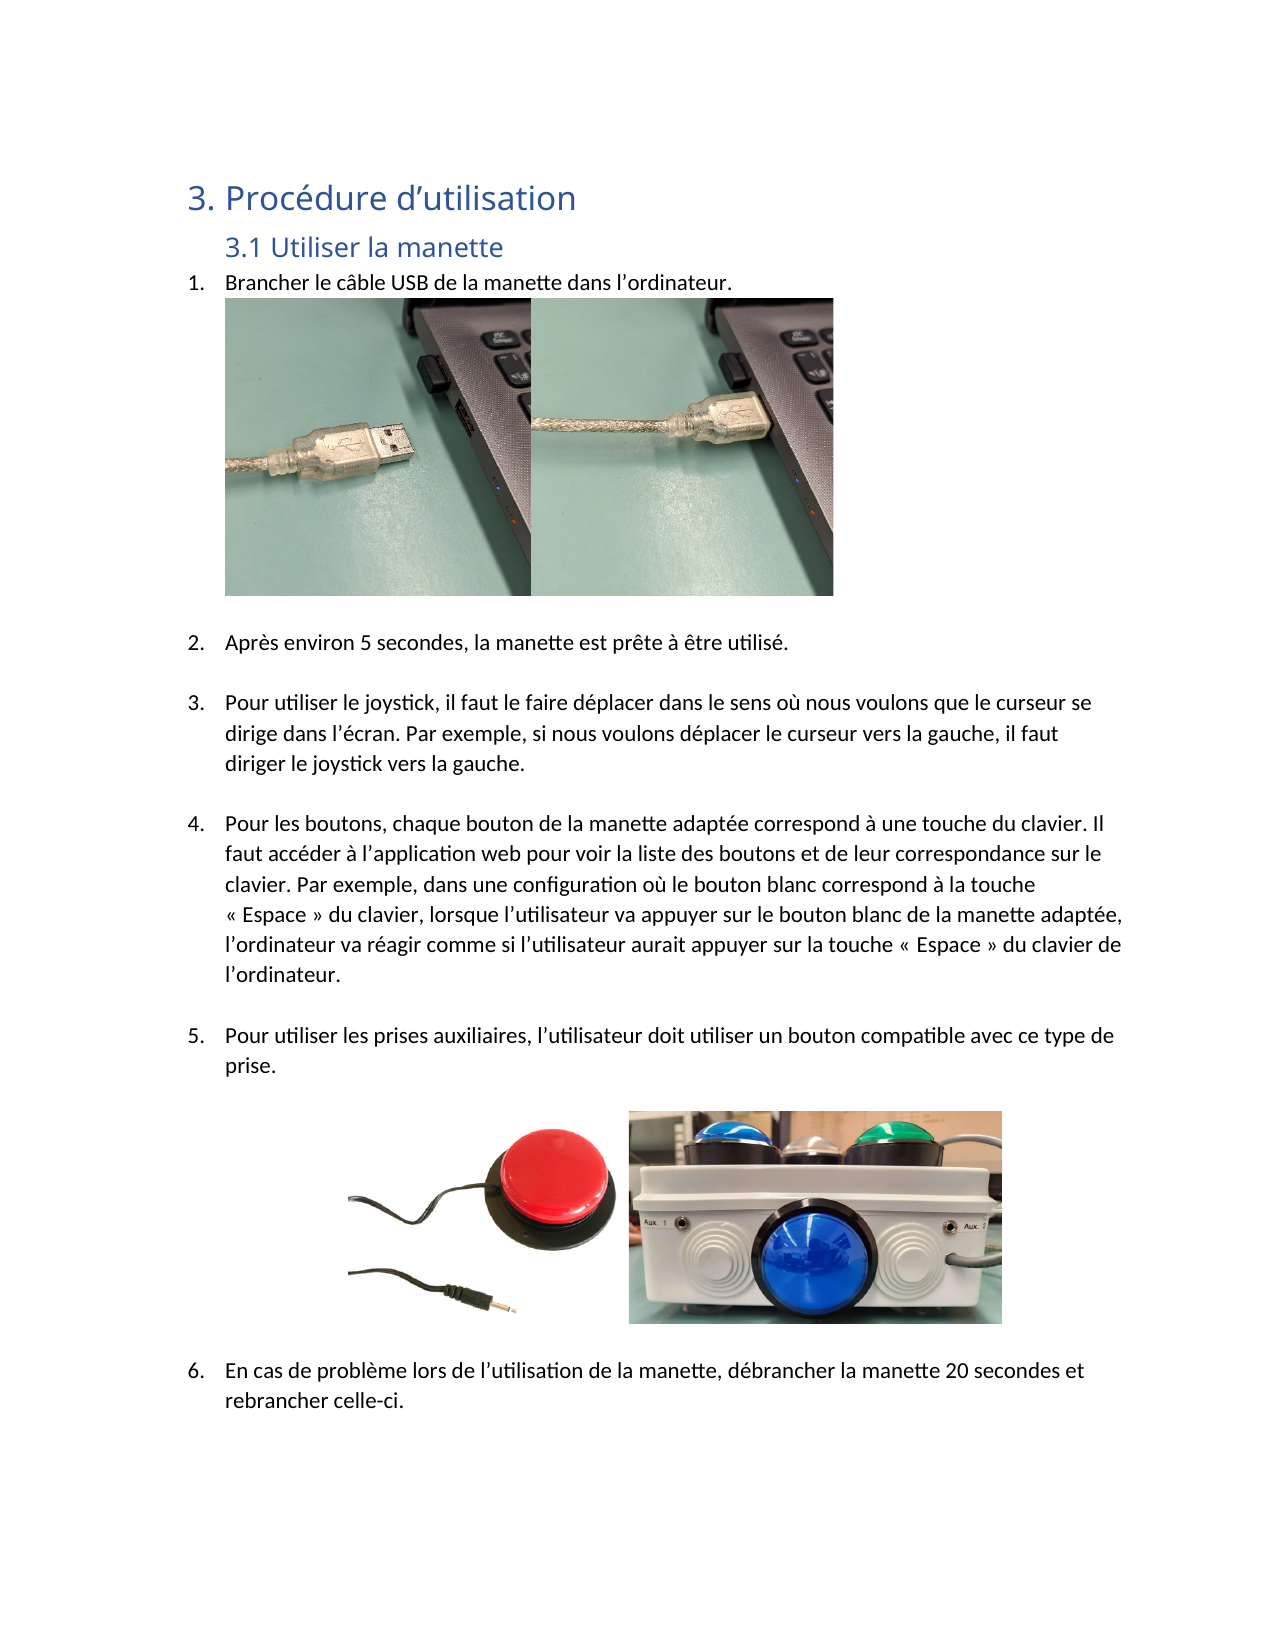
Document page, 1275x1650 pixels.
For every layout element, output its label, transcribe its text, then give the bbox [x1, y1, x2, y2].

list Brancher le câble USB de la manette dans l’ordinateur. [187, 268, 1125, 296]
list Après environ 5 secondes, la manette est prête à être utilisé. [187, 628, 1125, 656]
list Pour utiliser le joystick, il faut le faire déplacer dans le sens où nous voulons que le curseur se dirige dans l’écran. Par exemple, si nous voulons déplacer le curseur vers la gauche, il faut diriger le joystick vers la gauche. [187, 688, 1125, 777]
list En cas de problème lors de l’utilisation de la manette, débrancher la manette 20 secondes et rebrancher celle-ci. [187, 1356, 1125, 1414]
list Pour les boutons, chaque bouton de la manette adaptée correspond à une touche du clavier. Il faut accéder à l’application web pour voir la liste des boutons et de leur correspondance sur le clavier. Par exemple, dans une configuration où le bouton blanc correspond à la touche « Espace » du clavier, lorsque l’utilisateur va appuyer sur le bouton blanc de la manette adaptée, l’ordinateur va réagir comme si l’utilisateur aurait appuyer sur la touche « Espace » du clavier de l’ordinateur. [187, 809, 1125, 988]
subtitle Procédure d’utilisation [187, 175, 1125, 220]
picture [348, 1111, 1002, 1324]
subtitle 3.1 Utiliser la manette [150, 228, 1125, 265]
list Pour utiliser les prises auxiliaires, l’utilisateur doit utiliser un bouton compatible avec ce type de prise. [187, 1021, 1125, 1079]
picture [225, 298, 834, 596]
